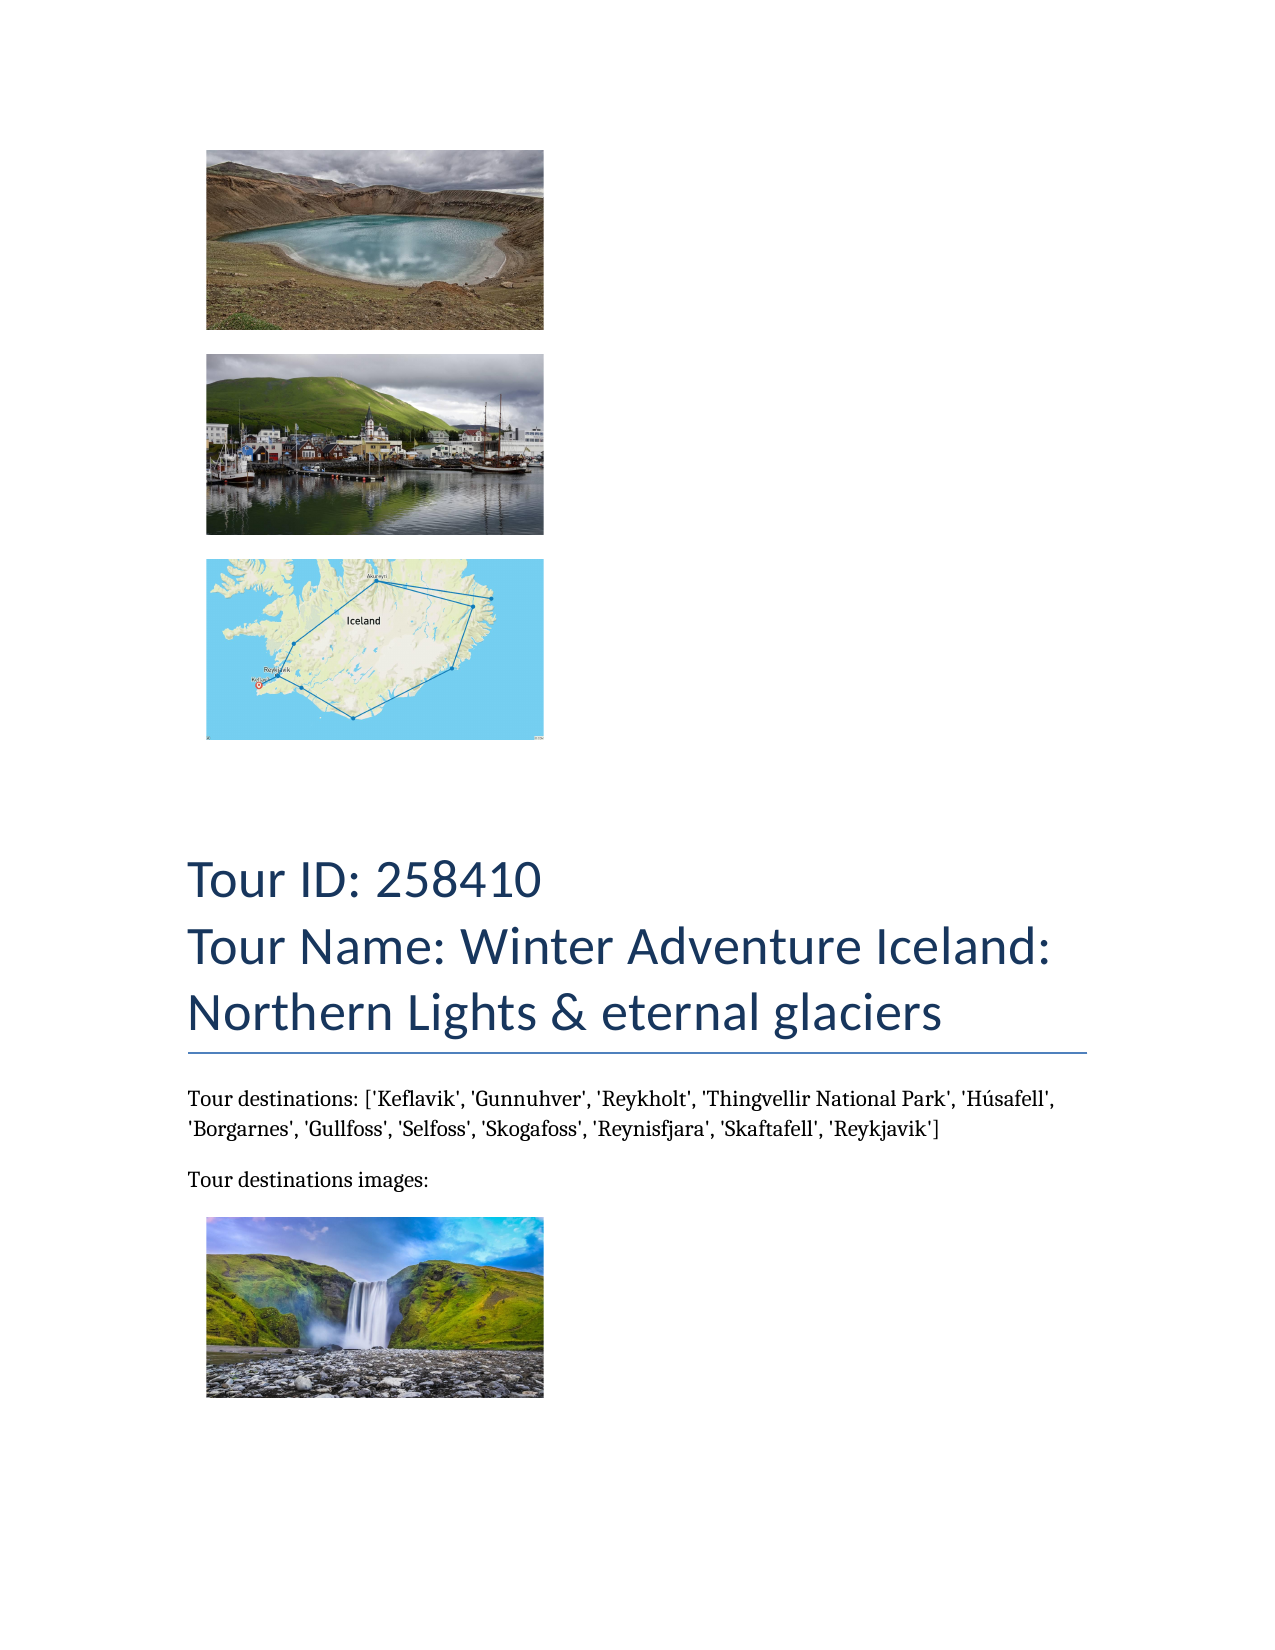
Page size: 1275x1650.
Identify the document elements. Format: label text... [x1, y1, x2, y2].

picture [206, 354, 544, 535]
picture [206, 559, 544, 740]
picture [206, 150, 544, 330]
text Tour destinations: ['Keflavik', 'Gunnuhver', 'Reykholt', 'Thingvellir National Park', 'Húsafell', 'Borgarnes', 'Gullfoss', 'Selfoss', 'Skogafoss', 'Reynisfjara', 'Skaftafell', 'Reykjavik'] [187, 1085, 1087, 1142]
picture [206, 1217, 544, 1398]
text Tour destinations images: [187, 1167, 1087, 1193]
title Tour ID: 258410 Tour Name: Winter Adventure Iceland: Northern Lights & eternal glaciers [187, 845, 1087, 1054]
